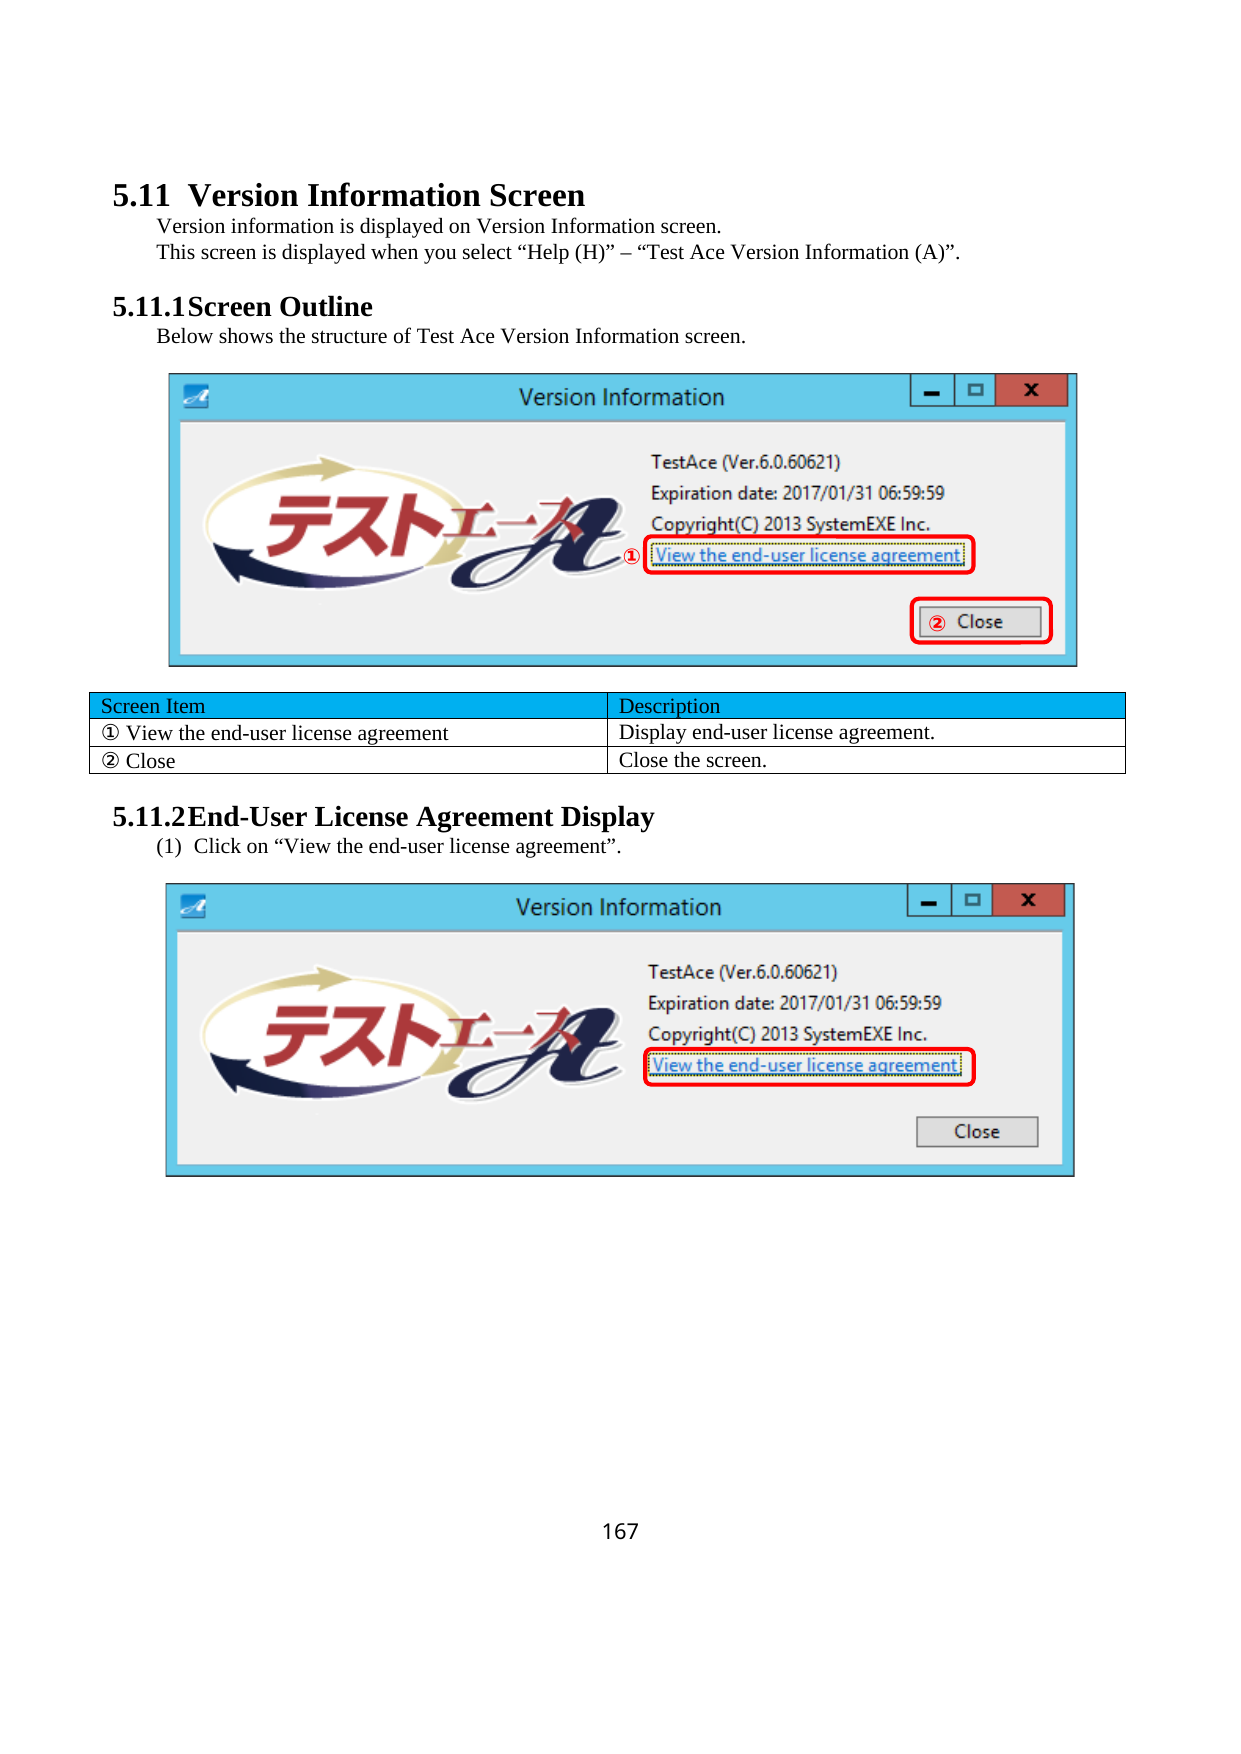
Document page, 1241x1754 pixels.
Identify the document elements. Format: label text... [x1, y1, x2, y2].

text Below shows the structure of Test Ace Version Information screen. [156, 323, 1128, 348]
subtitle Version Information Screen [112, 175, 1128, 213]
text This screen is displayed when you select “Help (H)” – “Test Ace Version Information (A)”. [156, 239, 1128, 264]
table_cell ① View the end-user license agreement [90, 719, 607, 746]
subtitle Screen Outline [112, 289, 1128, 323]
picture [165, 883, 1075, 1177]
table_cell ② Close [90, 747, 607, 773]
list Click on “View the end-user license agreement”. [156, 833, 1128, 858]
table_header Description [608, 693, 1125, 718]
text Version information is displayed on Version Information screen. [156, 213, 1128, 239]
subtitle End-User License Agreement Display [112, 799, 1128, 833]
picture [168, 373, 1078, 667]
table_header Screen Item [90, 693, 607, 718]
table_cell Display end-user license agreement. [608, 719, 1125, 746]
table_cell Close the screen. [608, 747, 1125, 773]
